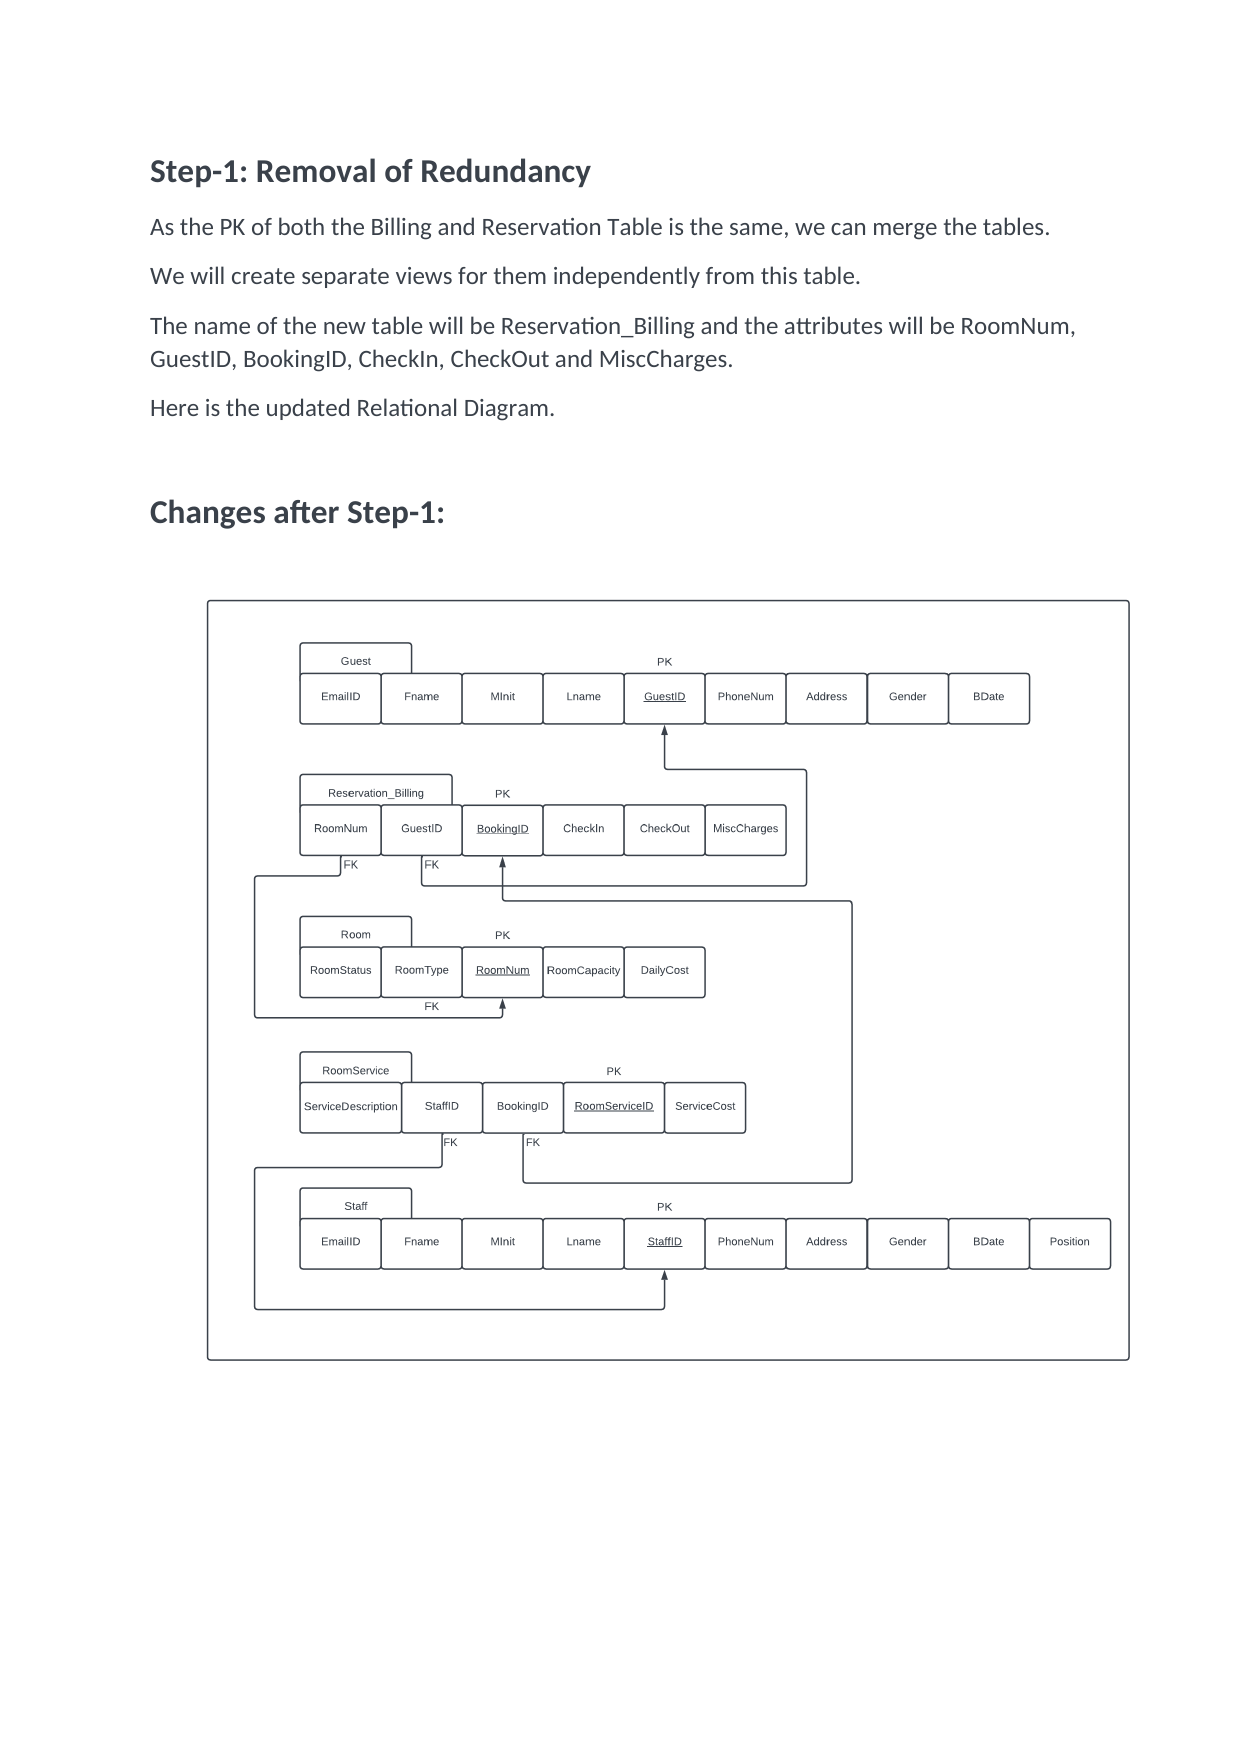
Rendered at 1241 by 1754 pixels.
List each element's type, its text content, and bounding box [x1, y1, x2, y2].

text Step-1: Removal of Redundancy [150, 150, 1090, 191]
text As the PK of both the Billing and Reservation Table is the same, we can merge the tables. [150, 211, 1090, 241]
text Changes after Step-1: [150, 491, 1090, 532]
text The name of the new table will be Reservation_Billing and the attributes will be RoomNum, GuestID, BookingID, CheckIn, CheckOut and MiscCharges. [150, 310, 1090, 373]
text Here is the updated Relational Diagram. [150, 392, 1090, 423]
picture [150, 552, 1186, 1409]
text We will create separate views for them independently from this table. [150, 260, 1090, 291]
